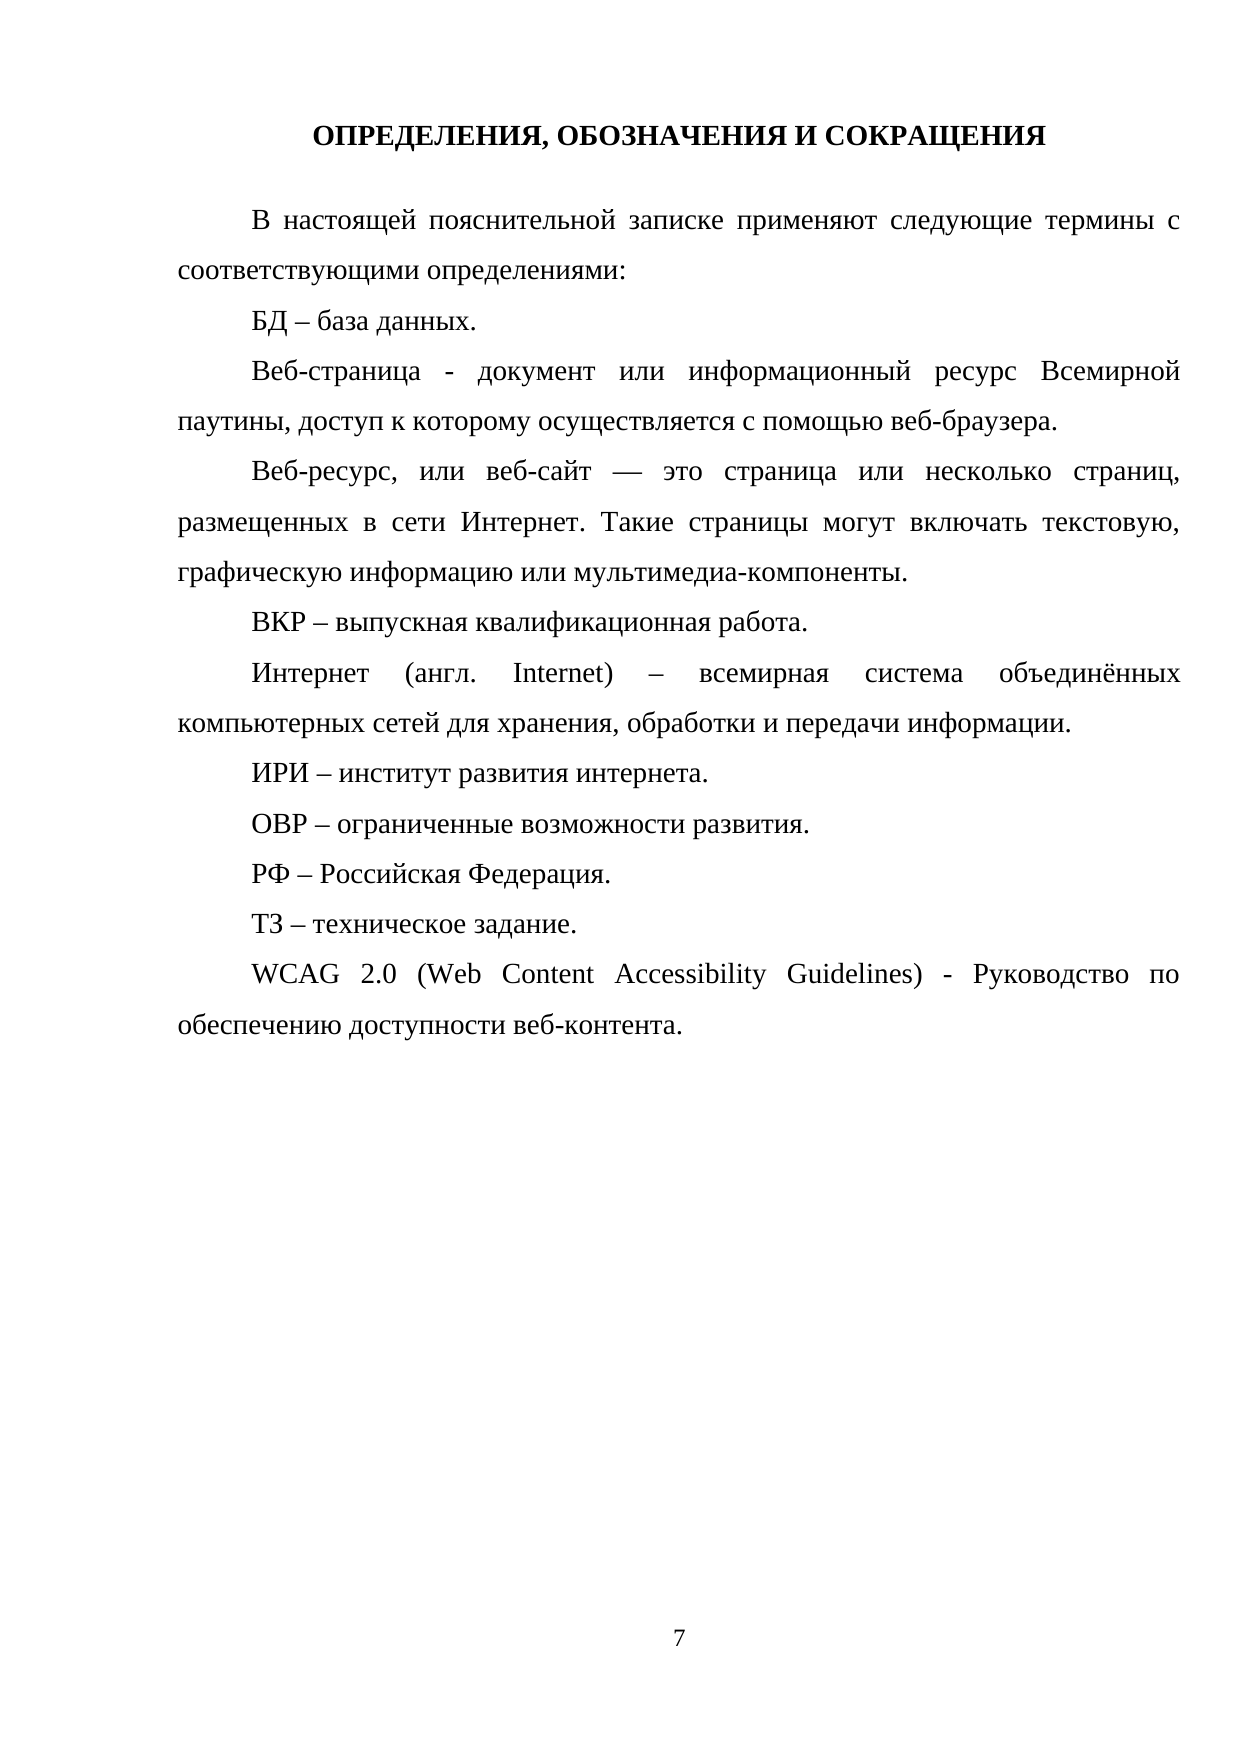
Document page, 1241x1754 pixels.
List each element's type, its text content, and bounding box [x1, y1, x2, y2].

text Интернет (англ. Internet) – всемирная система объединённых компьютерных сетей для хранения, обработки и передачи информации. [177, 655, 1181, 739]
text ОВР – ограниченные возможности развития. [177, 806, 1181, 839]
text БД – база данных. [177, 303, 1181, 336]
text В настоящей пояснительной записке применяют следующие термины с соответствующими определениями: [177, 202, 1181, 286]
text WCAG 2.0 (Web Content Accessibility Guidelines) - Руководство по обеспечению доступности веб-контента. [177, 957, 1181, 1041]
text ИРИ – институт развития интернета. [177, 755, 1181, 789]
text определения, обозначения и сокращения [177, 118, 1181, 152]
text Веб-страница - документ или информационный ресурс Всемирной паутины, доступ к которому осуществляется с помощью веб-браузера. [177, 353, 1181, 437]
text РФ – Российская Федерация. [177, 856, 1181, 889]
text Веб-ресурс, или веб-сайт — это страница или несколько страниц, размещенных в сети Интернет. Такие страницы могут включать текстовую, графическую информацию или мультимедиа-компоненты. [177, 453, 1181, 588]
text ВКР – выпускная квалификационная работа. [177, 604, 1181, 638]
text ТЗ – техническое задание. [177, 906, 1181, 940]
